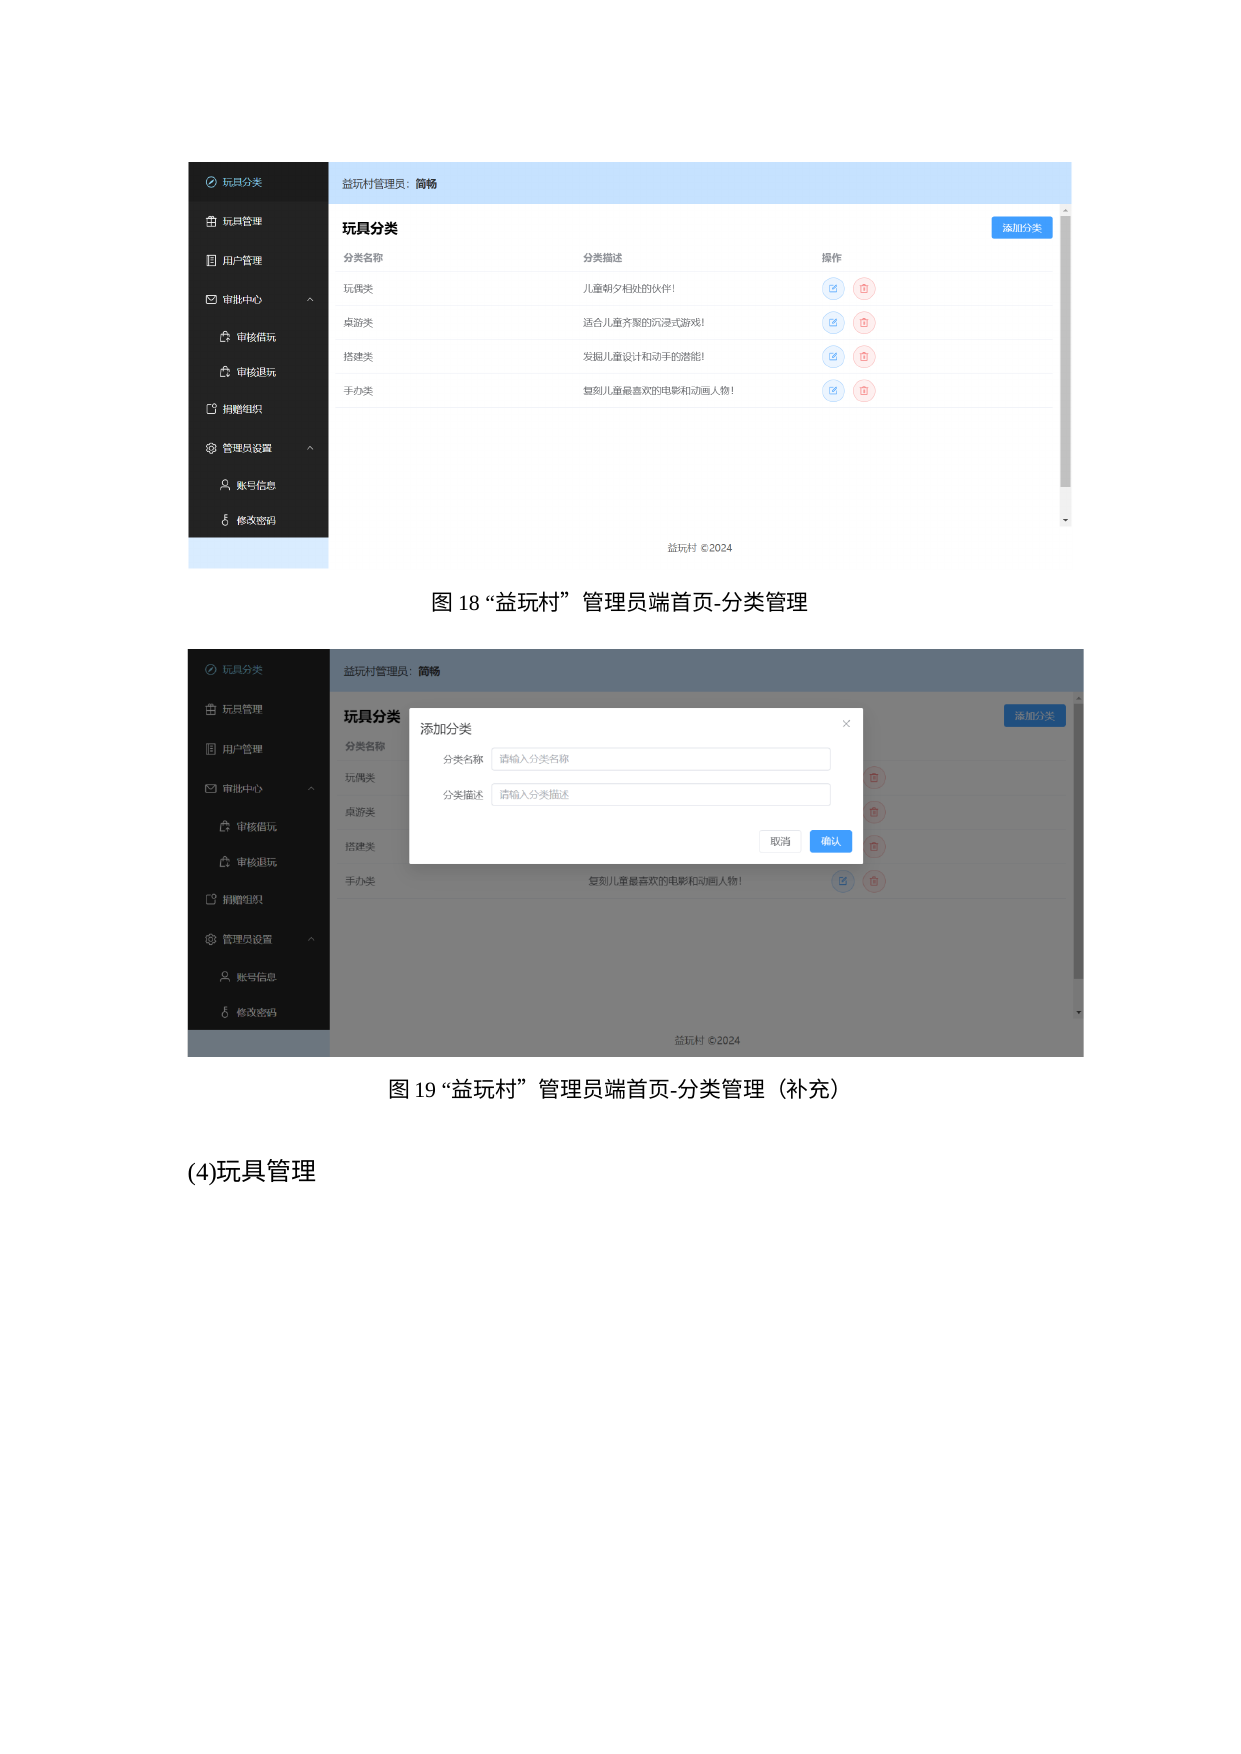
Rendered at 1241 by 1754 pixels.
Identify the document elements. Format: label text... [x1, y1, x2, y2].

text (4)玩具管理 [187, 1137, 1053, 1202]
picture [187, 162, 1073, 570]
text 图19 “益玩村”管理员端首页-分类管理（补充） [187, 1072, 1053, 1104]
picture [187, 649, 1084, 1057]
text 图18 “益玩村”管理员端首页-分类管理 [187, 584, 1053, 617]
